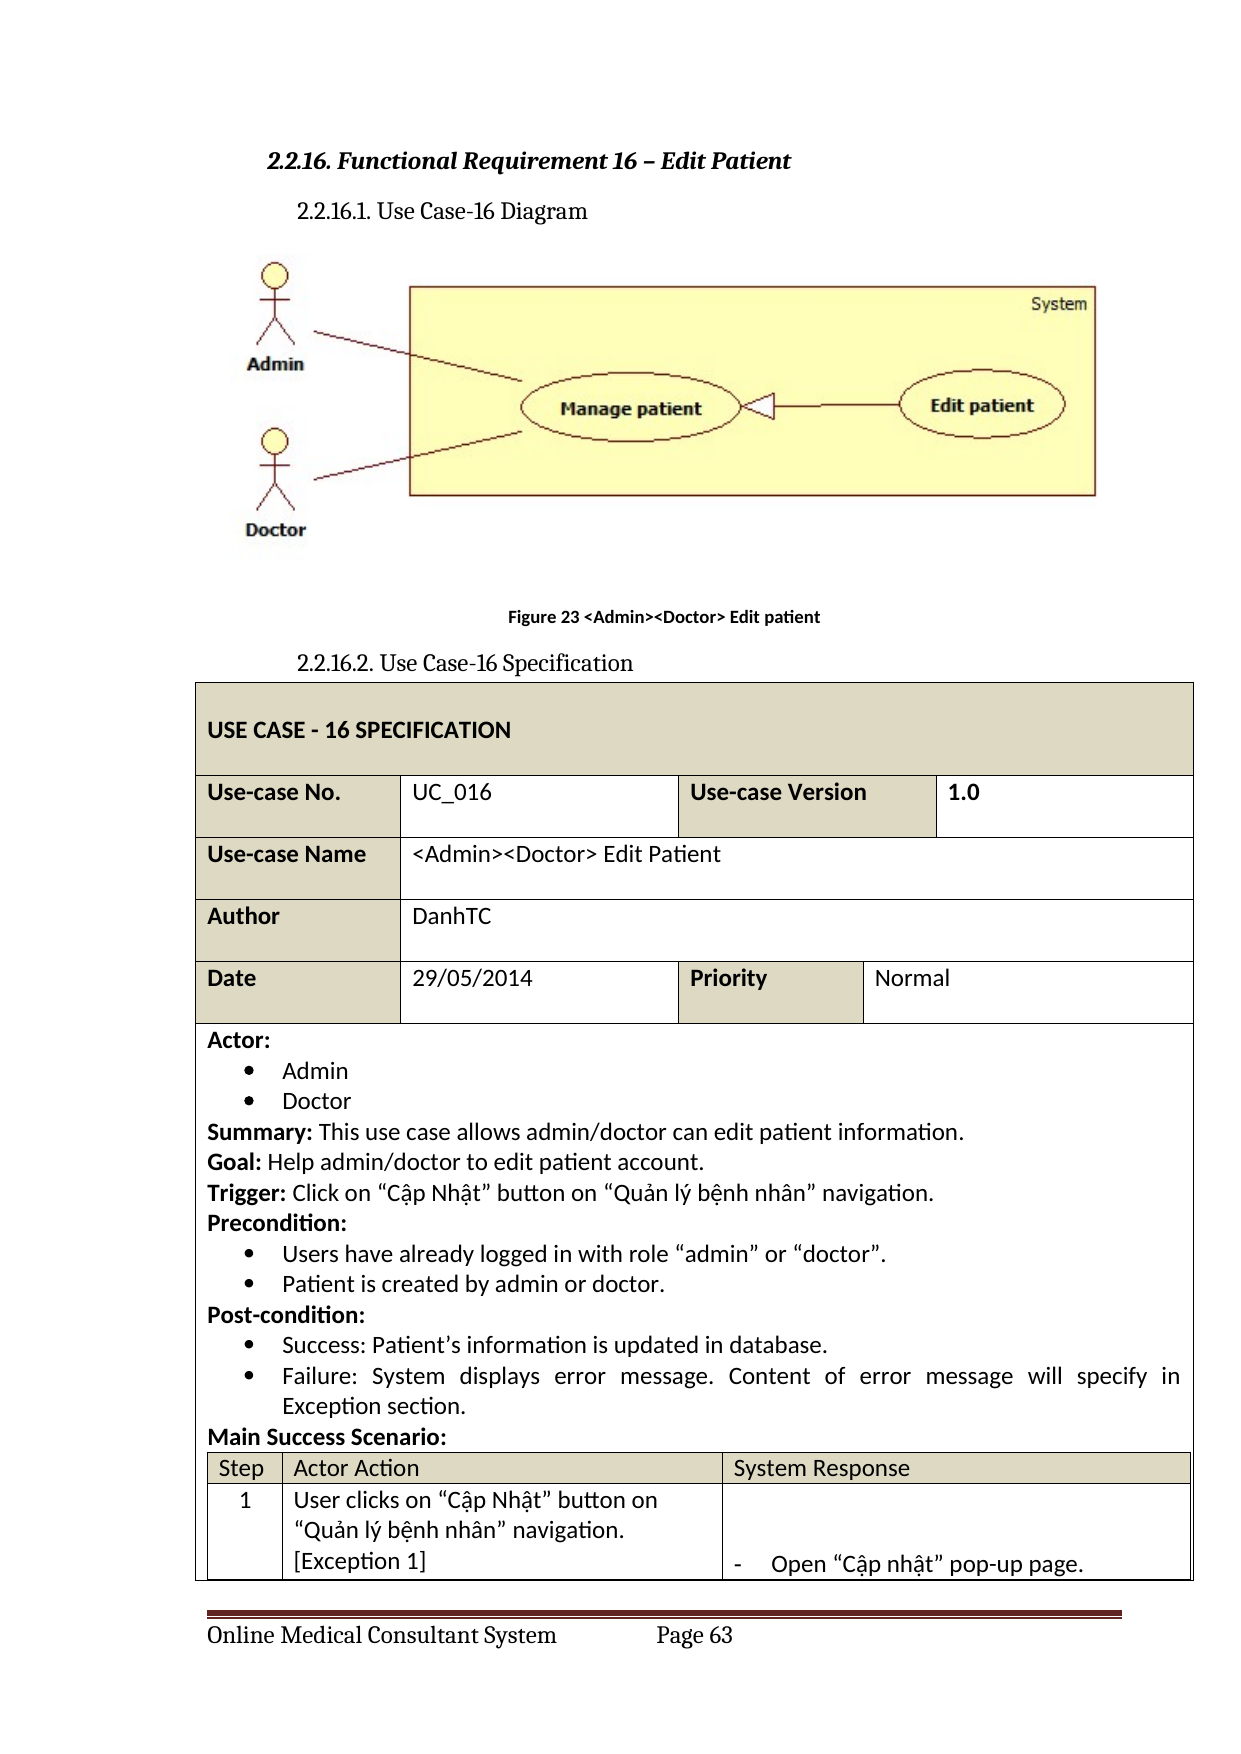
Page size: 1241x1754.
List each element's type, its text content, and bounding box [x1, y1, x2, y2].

table_cell Date [196, 962, 400, 1023]
table_cell <Admin><Doctor> Edit Patient [401, 838, 1193, 899]
subtitle Use Case-16 Diagram [282, 197, 1122, 225]
table_cell Use-case No. [196, 776, 400, 837]
subtitle Functional Requirement 16 – Edit Patient [267, 147, 1122, 176]
table_cell Normal [864, 962, 1193, 1023]
table_cell DanhTC [401, 900, 1193, 961]
table_cell UC_016 [401, 776, 678, 837]
table_cell Use-case Version [679, 776, 936, 837]
table_cell Use-case Name [196, 838, 400, 899]
subtitle Use Case-16 Specification [282, 649, 1122, 678]
table_header USE CASE - 16 SPECIFICATION [196, 683, 1193, 775]
table_cell Priority [679, 962, 863, 1023]
picture [207, 229, 1128, 581]
table_cell Author [196, 900, 400, 961]
table_cell 1.0 [937, 776, 1193, 837]
table_cell 29/05/2014 [401, 962, 678, 1023]
